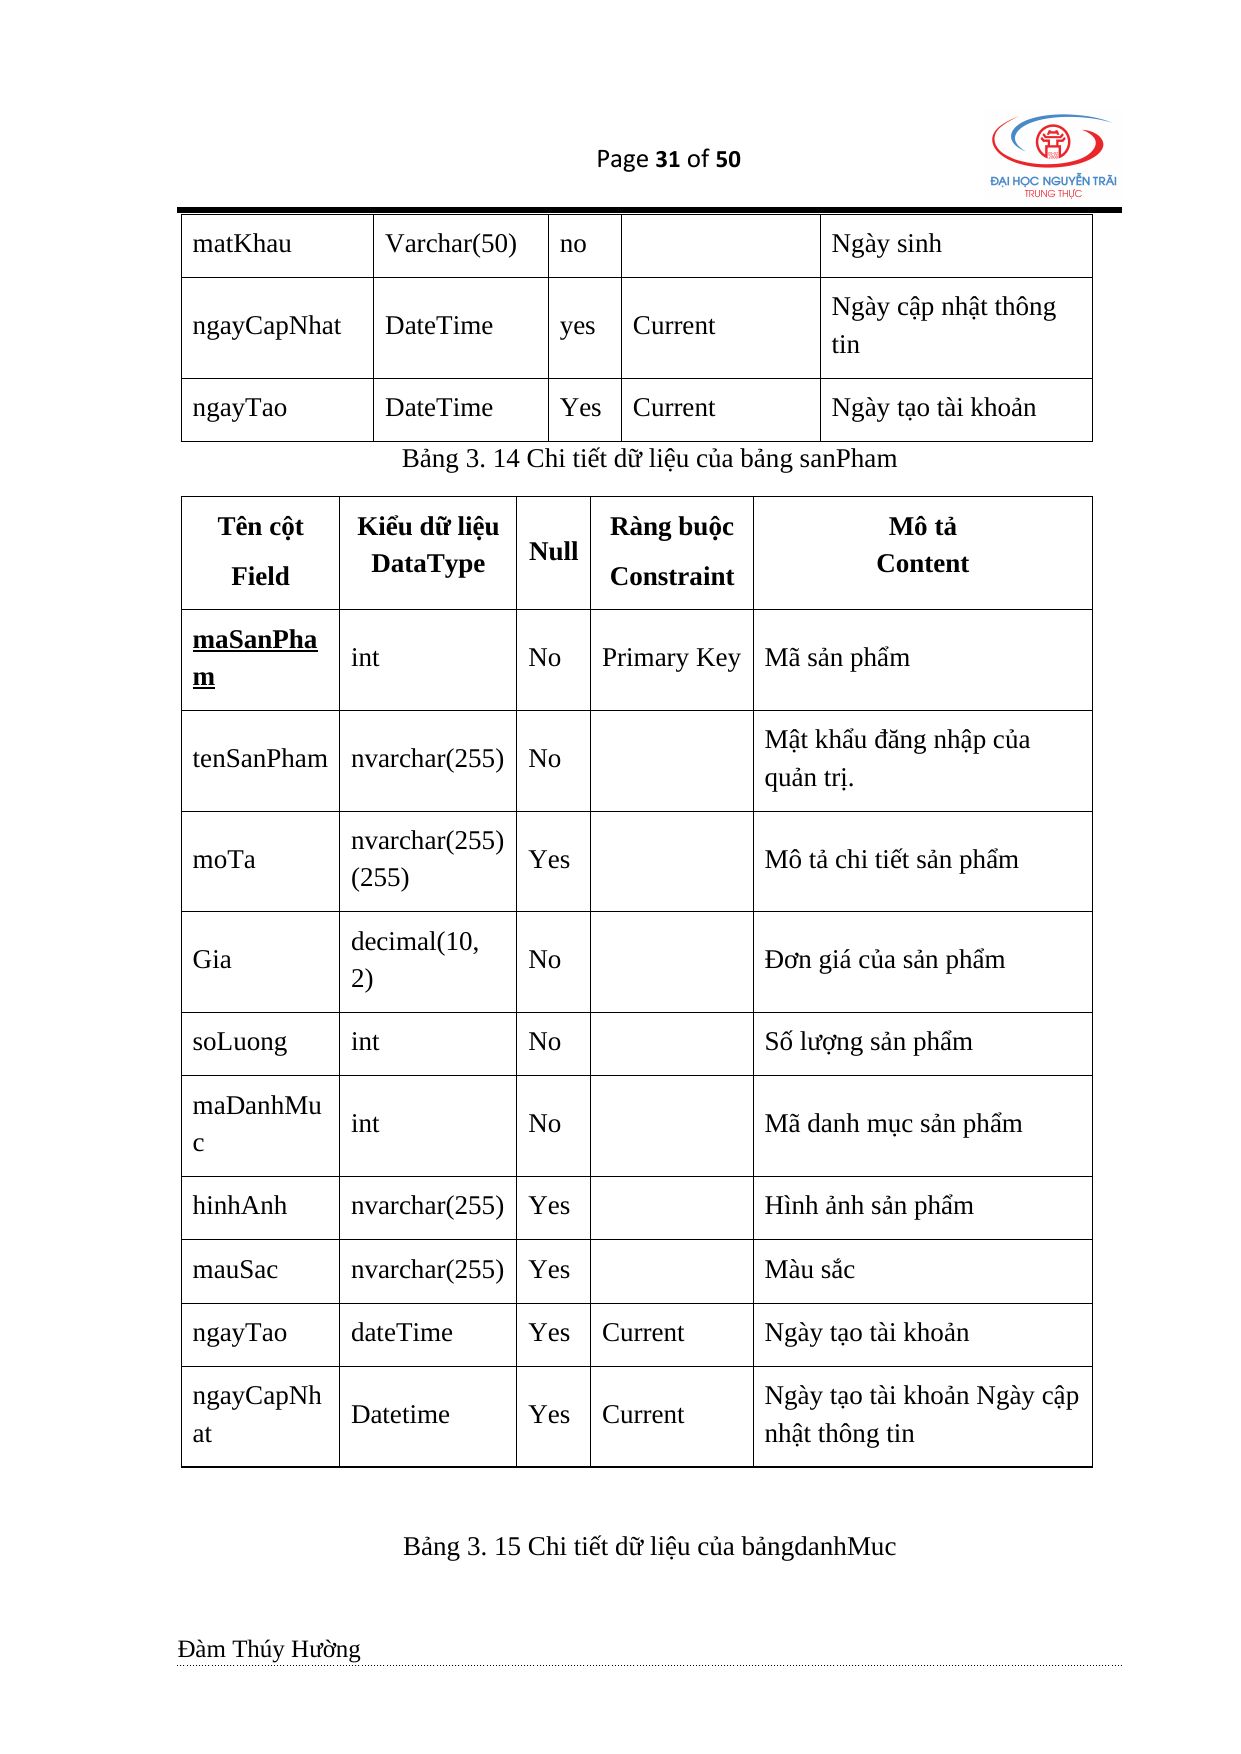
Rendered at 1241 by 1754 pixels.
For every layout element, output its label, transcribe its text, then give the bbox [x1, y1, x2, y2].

table_cell Gia [182, 912, 339, 1012]
table_cell int [340, 1013, 516, 1075]
table_cell Yes [517, 1177, 590, 1239]
table_cell No [517, 610, 590, 710]
table_cell Yes [517, 1367, 590, 1466]
table_cell tenSanPham [182, 711, 339, 811]
table_cell Mã danh mục sản phẩm [754, 1076, 1092, 1176]
table_cell int [340, 610, 516, 710]
table_cell matKhau [182, 215, 373, 277]
table_cell [591, 711, 753, 811]
table_cell No [517, 912, 590, 1012]
table_cell Ngày sinh [821, 215, 1092, 277]
table_cell int [340, 1076, 516, 1176]
table_cell nvarchar(255) [340, 1177, 516, 1239]
table_header Mô tả Content [754, 497, 1092, 609]
table_cell nvarchar(255) (255) [340, 812, 516, 911]
table_cell dateTime [340, 1304, 516, 1366]
table_cell Yes [517, 1304, 590, 1366]
table_cell [591, 812, 753, 911]
table_cell Màu sắc [754, 1240, 1092, 1302]
table_cell Ngày tạo tài khoản Ngày cập nhật thông tin [754, 1367, 1092, 1466]
table_cell [591, 912, 753, 1012]
table_cell Current [622, 379, 820, 441]
table_cell nvarchar(255) [340, 711, 516, 811]
table_cell ngayCapNhat [182, 1367, 339, 1466]
table_cell hinhAnh [182, 1177, 339, 1239]
table_cell No [517, 1076, 590, 1176]
table_cell Số lượng sản phẩm [754, 1013, 1092, 1075]
table_cell Yes [517, 1240, 590, 1302]
table_header Kiểu dữ liệu DataType [340, 497, 516, 609]
table_cell ngayTao [182, 379, 373, 441]
table_header Tên cột Field [182, 497, 339, 609]
table_cell Ngày tạo tài khoản [821, 379, 1092, 441]
table_cell DateTime [374, 278, 548, 377]
table_cell Yes [549, 379, 621, 441]
table_cell Mô tả chi tiết sản phẩm [754, 812, 1092, 911]
table_cell soLuong [182, 1013, 339, 1075]
table_cell DateTime [374, 379, 548, 441]
table_cell Current [591, 1304, 753, 1366]
table_cell yes [549, 278, 621, 377]
table_cell maDanhMuc [182, 1076, 339, 1176]
table_cell Ngày cập nhật thông tin [821, 278, 1092, 377]
table_cell Mật khẩu đăng nhập của quản trị. [754, 711, 1092, 811]
table_cell Current [591, 1367, 753, 1466]
table_cell Mã sản phẩm [754, 610, 1092, 710]
table_header Null [517, 497, 590, 609]
table_cell [591, 1177, 753, 1239]
table_cell [591, 1013, 753, 1075]
table_cell Hình ảnh sản phẩm [754, 1177, 1092, 1239]
table_cell nvarchar(255) [340, 1240, 516, 1302]
table_cell Datetime [340, 1367, 516, 1466]
table_cell Primary Key [591, 610, 753, 710]
table_cell Varchar(50) [374, 215, 548, 277]
table_cell [622, 215, 820, 277]
picture [983, 109, 1123, 202]
table_cell [591, 1240, 753, 1302]
table_cell [591, 1076, 753, 1176]
table_cell Ngày tạo tài khoản [754, 1304, 1092, 1366]
table_cell ngayCapNhat [182, 278, 373, 377]
table_cell no [549, 215, 621, 277]
table_cell decimal(10, 2) [340, 912, 516, 1012]
table_cell Yes [517, 812, 590, 911]
table_cell maSanPham [182, 610, 339, 710]
table_cell Current [622, 278, 820, 377]
table_cell moTa [182, 812, 339, 911]
table_cell Đơn giá của sản phẩm [754, 912, 1092, 1012]
table_header Ràng buộc Constraint [591, 497, 753, 609]
table_cell ngayTao [182, 1304, 339, 1366]
table_cell No [517, 1013, 590, 1075]
table_cell No [517, 711, 590, 811]
table_cell mauSac [182, 1240, 339, 1302]
